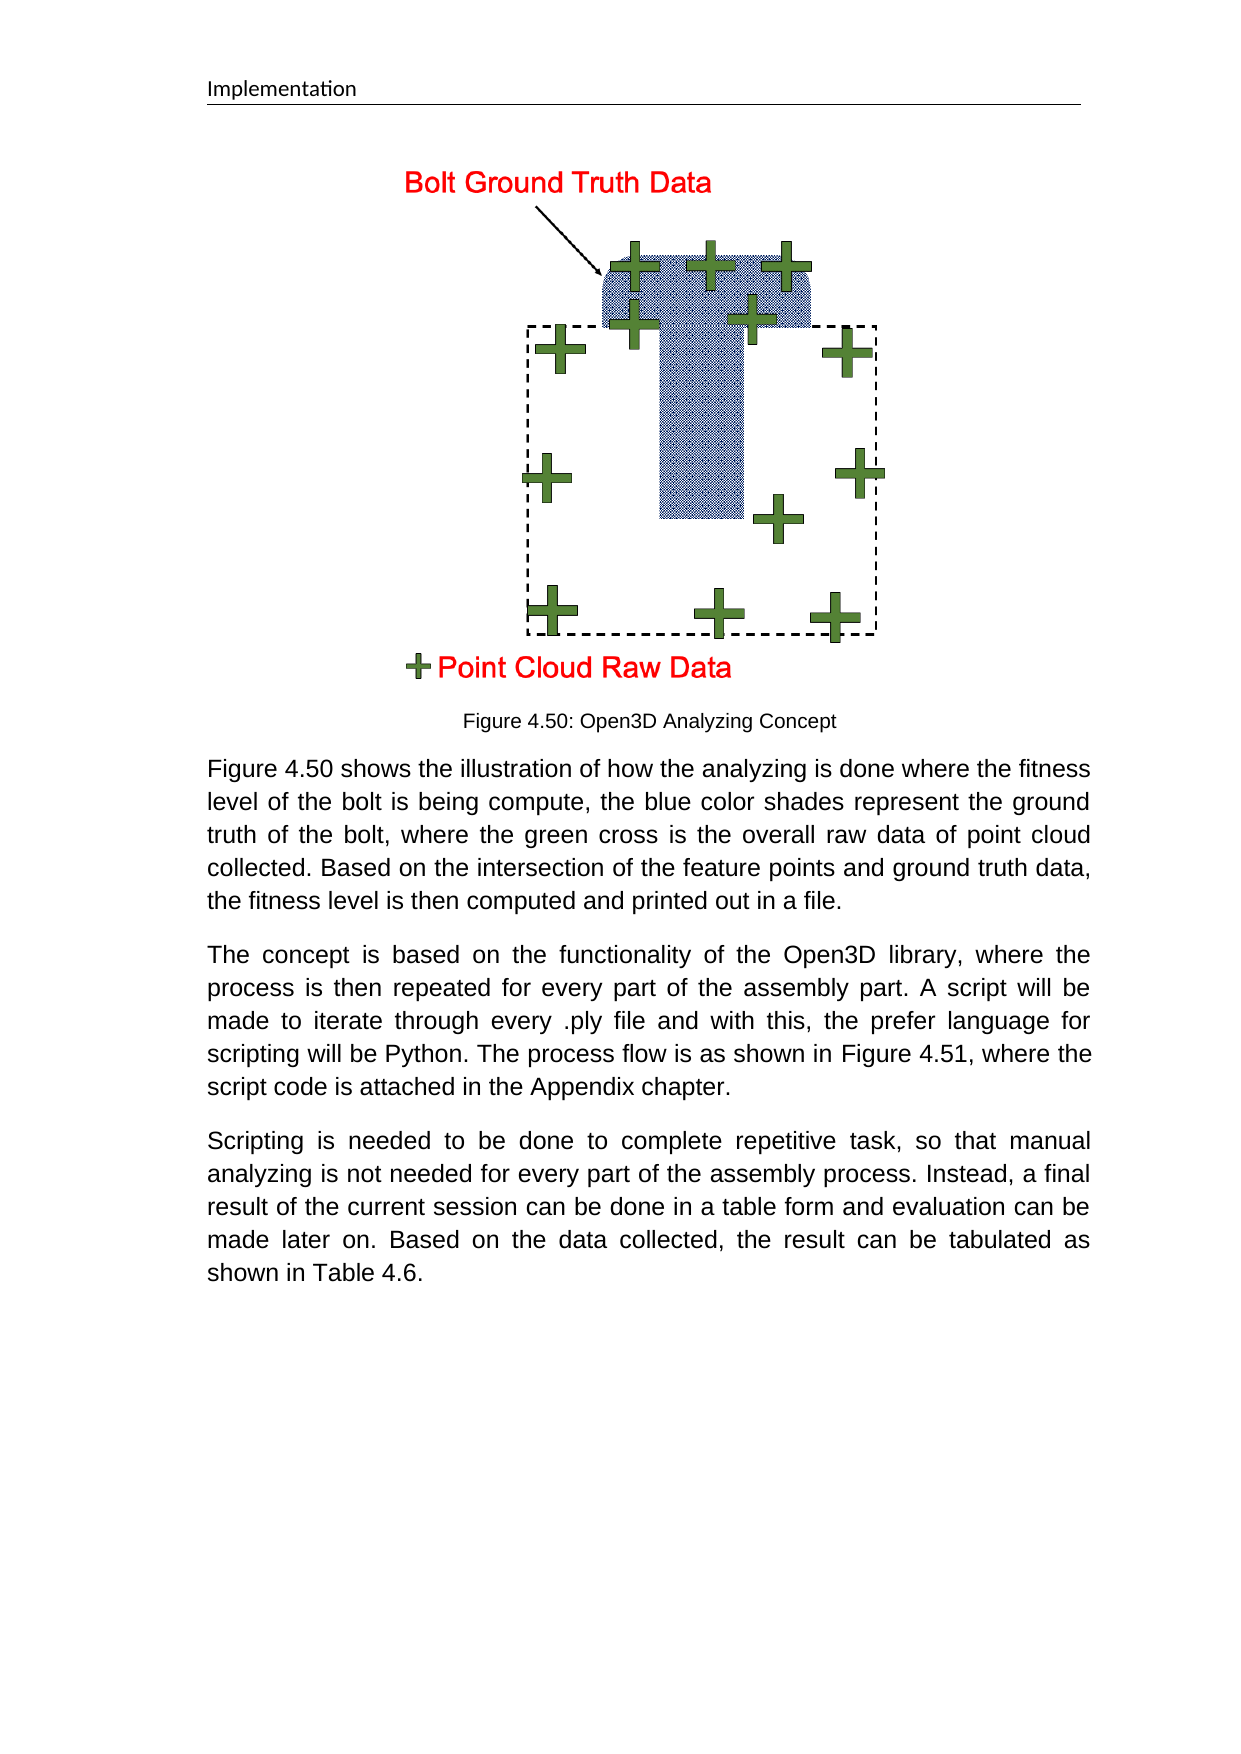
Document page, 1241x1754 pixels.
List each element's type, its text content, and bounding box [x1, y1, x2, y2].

picture [378, 147, 921, 685]
